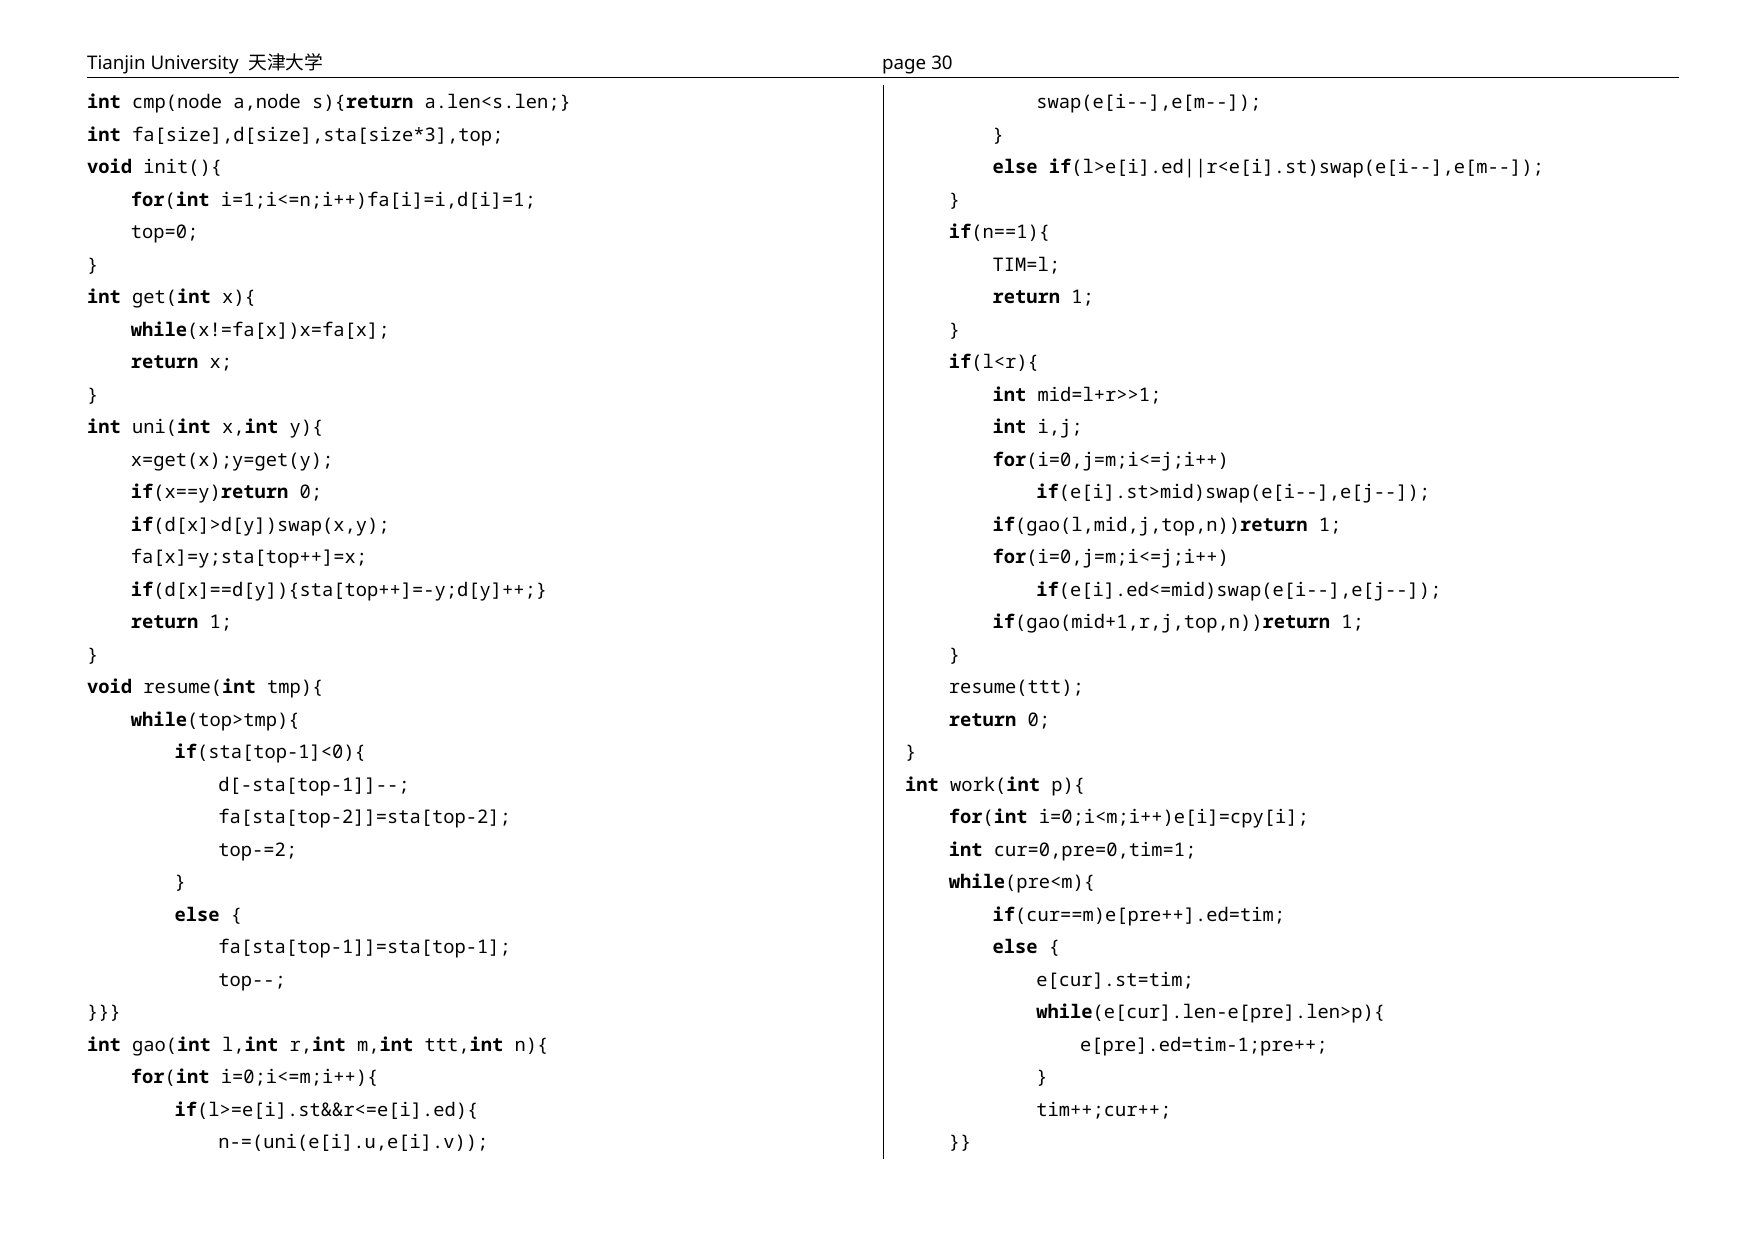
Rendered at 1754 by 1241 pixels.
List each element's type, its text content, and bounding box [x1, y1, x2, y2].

text else if(l>e[i].ed||r<e[i].st)swap(e[i--],e[m--]); [905, 150, 1679, 183]
text } [87, 865, 861, 898]
text int mid=l+r>>1; [905, 378, 1679, 410]
text if(d[x]==d[y]){sta[top++]=-y;d[y]++;} [87, 573, 861, 605]
text if(x==y)return 0; [87, 475, 861, 508]
text } [87, 248, 861, 280]
text while(x!=fa[x])x=fa[x]; [87, 313, 861, 345]
text if(sta[top-1]<0){ [87, 735, 861, 768]
text while(pre<m){ [905, 865, 1679, 898]
text if(d[x]>d[y])swap(x,y); [87, 508, 861, 540]
text } [87, 638, 861, 670]
text while(e[cur].len-e[pre].len>p){ [905, 995, 1679, 1028]
text }} [905, 1125, 1679, 1158]
text else { [905, 930, 1679, 963]
text if(n==1){ [905, 215, 1679, 248]
text int get(int x){ [87, 280, 861, 313]
text void init(){ [87, 150, 861, 183]
text } [905, 183, 1679, 215]
text if(gao(l,mid,j,top,n))return 1; [905, 508, 1679, 540]
text int gao(int l,int r,int m,int ttt,int n){ [87, 1028, 861, 1060]
text for(i=0,j=m;i<=j;i++) [905, 443, 1679, 475]
text e[cur].st=tim; [905, 963, 1679, 995]
text return x; [87, 345, 861, 378]
text top=0; [87, 215, 861, 248]
text fa[x]=y;sta[top++]=x; [87, 540, 861, 573]
text int i,j; [905, 410, 1679, 443]
text if(l<r){ [905, 345, 1679, 378]
text resume(ttt); [905, 670, 1679, 703]
text int cmp(node a,node s){return a.len<s.len;} [87, 85, 861, 118]
text e[pre].ed=tim-1;pre++; [905, 1028, 1679, 1060]
text }}} [87, 995, 861, 1028]
text if(e[i].st>mid)swap(e[i--],e[j--]); [905, 475, 1679, 508]
text TIM=l; [905, 248, 1679, 280]
text for(int i=1;i<=n;i++)fa[i]=i,d[i]=1; [87, 183, 861, 215]
text int fa[size],d[size],sta[size*3],top; [87, 118, 861, 150]
text if(l>=e[i].st&&r<=e[i].ed){ [87, 1093, 861, 1125]
text int uni(int x,int y){ [87, 410, 861, 443]
text swap(e[i--],e[m--]); [905, 85, 1679, 118]
text for(i=0,j=m;i<=j;i++) [905, 540, 1679, 573]
text } [905, 118, 1679, 150]
text n-=(uni(e[i].u,e[i].v)); [87, 1125, 861, 1158]
text if(e[i].ed<=mid)swap(e[i--],e[j--]); [905, 573, 1679, 605]
text top--; [87, 963, 861, 995]
text fa[sta[top-1]]=sta[top-1]; [87, 930, 861, 963]
text d[-sta[top-1]]--; [87, 768, 861, 800]
text tim++;cur++; [905, 1093, 1679, 1125]
text else { [87, 898, 861, 930]
text top-=2; [87, 833, 861, 865]
text return 1; [905, 280, 1679, 313]
text for(int i=0;i<m;i++)e[i]=cpy[i]; [905, 800, 1679, 833]
text } [905, 638, 1679, 670]
text } [905, 1060, 1679, 1093]
text int work(int p){ [905, 768, 1679, 800]
text } [87, 378, 861, 410]
text x=get(x);y=get(y); [87, 443, 861, 475]
text return 1; [87, 605, 861, 638]
text if(gao(mid+1,r,j,top,n))return 1; [905, 605, 1679, 638]
text while(top>tmp){ [87, 703, 861, 735]
text for(int i=0;i<=m;i++){ [87, 1060, 861, 1093]
text return 0; [905, 703, 1679, 735]
text } [905, 313, 1679, 345]
text void resume(int tmp){ [87, 670, 861, 703]
text int cur=0,pre=0,tim=1; [905, 833, 1679, 865]
text fa[sta[top-2]]=sta[top-2]; [87, 800, 861, 833]
text if(cur==m)e[pre++].ed=tim; [905, 898, 1679, 930]
text } [905, 735, 1679, 768]
